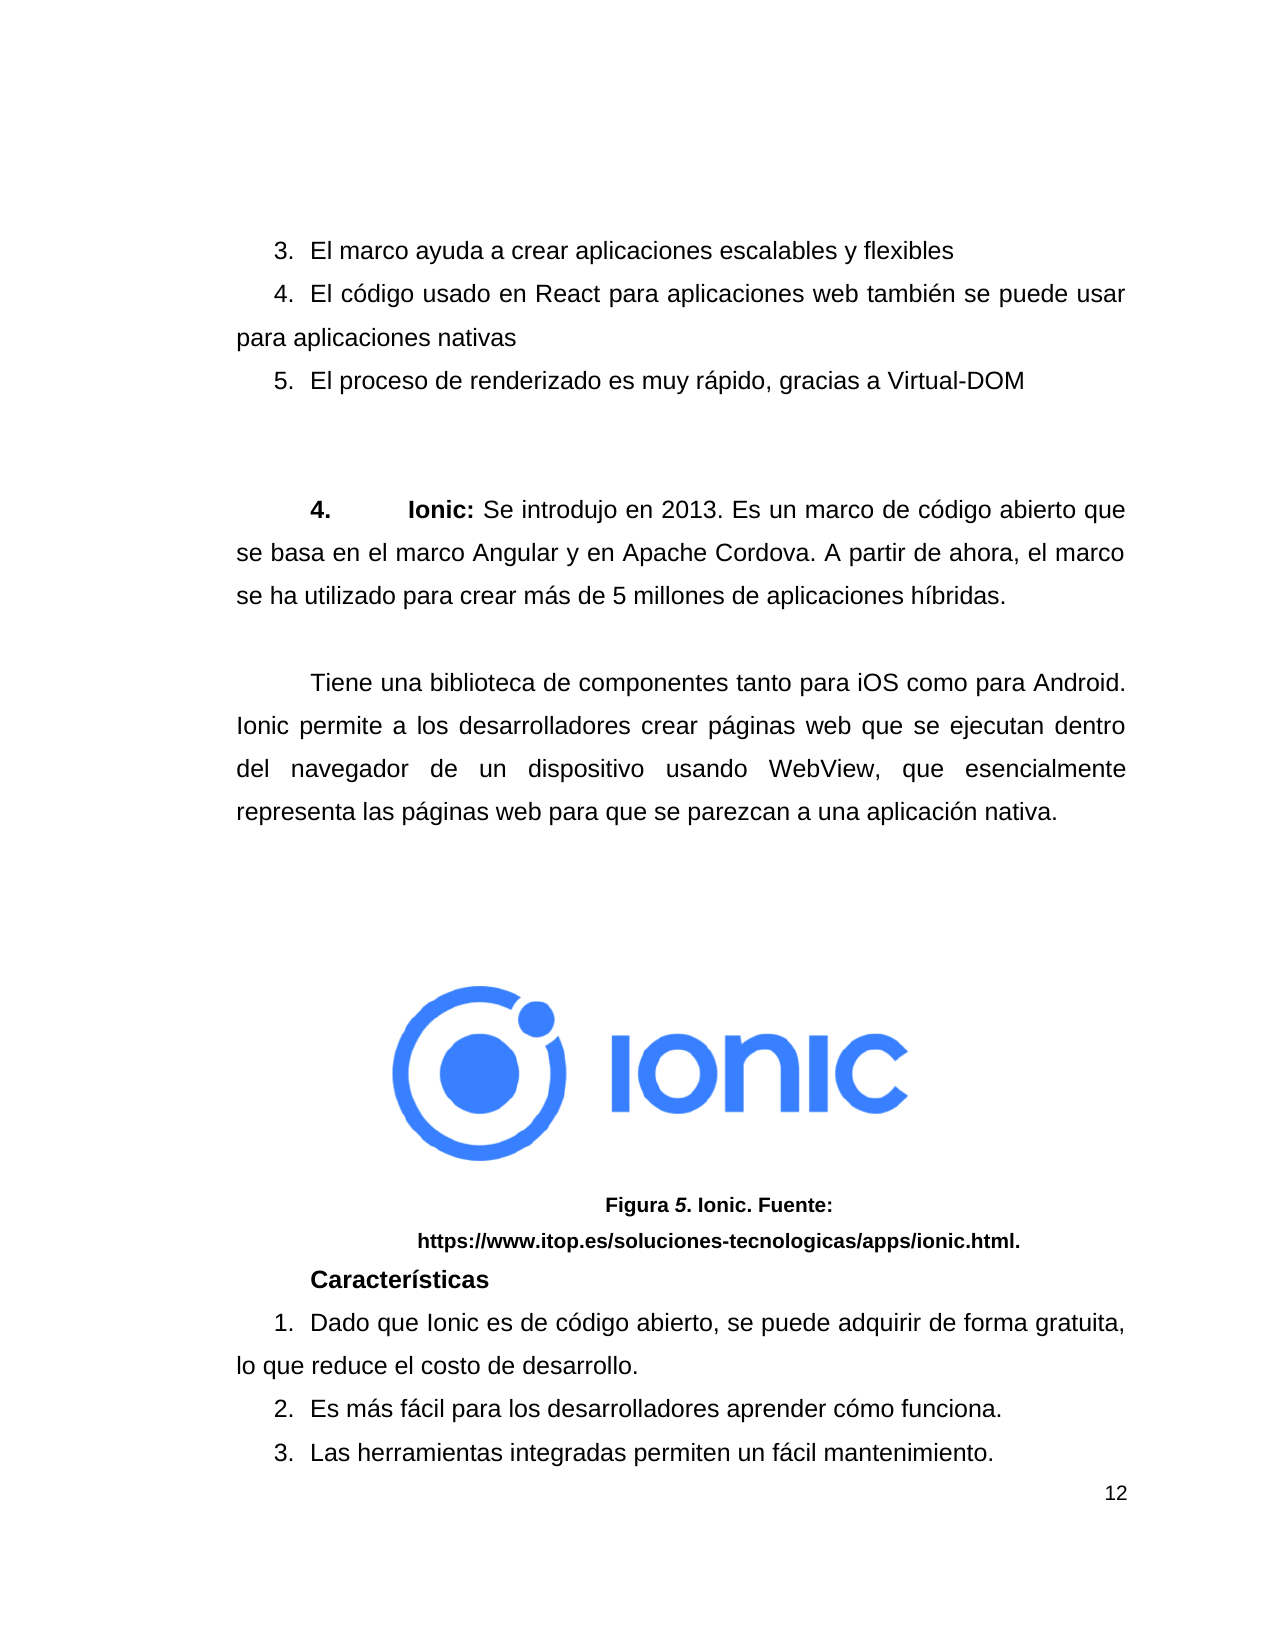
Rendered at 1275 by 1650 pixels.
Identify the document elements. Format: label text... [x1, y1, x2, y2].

list Dado que Ionic es de código abierto, se puede adquirir de forma gratuita, lo que reduce el costo de desarrollo. [236, 1308, 1127, 1380]
list El código usado en React para aplicaciones web también se puede usar para aplicaciones nativas [236, 279, 1127, 351]
list El marco ayuda a crear aplicaciones escalables y flexibles [236, 236, 1127, 265]
list Las herramientas integradas permiten un fácil mantenimiento. [236, 1437, 1127, 1466]
text Figura 5. Ionic. Fuente: https://www.itop.es/soluciones-tecnologicas/apps/ionic.html. [311, 1193, 1127, 1253]
picture [311, 969, 978, 1179]
text Características [236, 1265, 1127, 1294]
list Es más fácil para los desarrolladores aprender cómo funciona. [236, 1394, 1127, 1423]
list Ionic: Se introdujo en 2013. Es un marco de código abierto que se basa en el marco Angular y en Apache Cordova. A partir de ahora, el marco se ha utilizado para crear más de 5 millones de aplicaciones híbridas. [236, 495, 1127, 610]
list El proceso de renderizado es muy rápido, gracias a Virtual-DOM [236, 366, 1127, 394]
text Tiene una biblioteca de componentes tanto para iOS como para Android. Ionic permite a los desarrolladores crear páginas web que se ejecutan dentro del navegador de un dispositivo usando WebView, que esencialmente representa las páginas web para que se parezcan a una aplicación nativa. [236, 667, 1127, 826]
